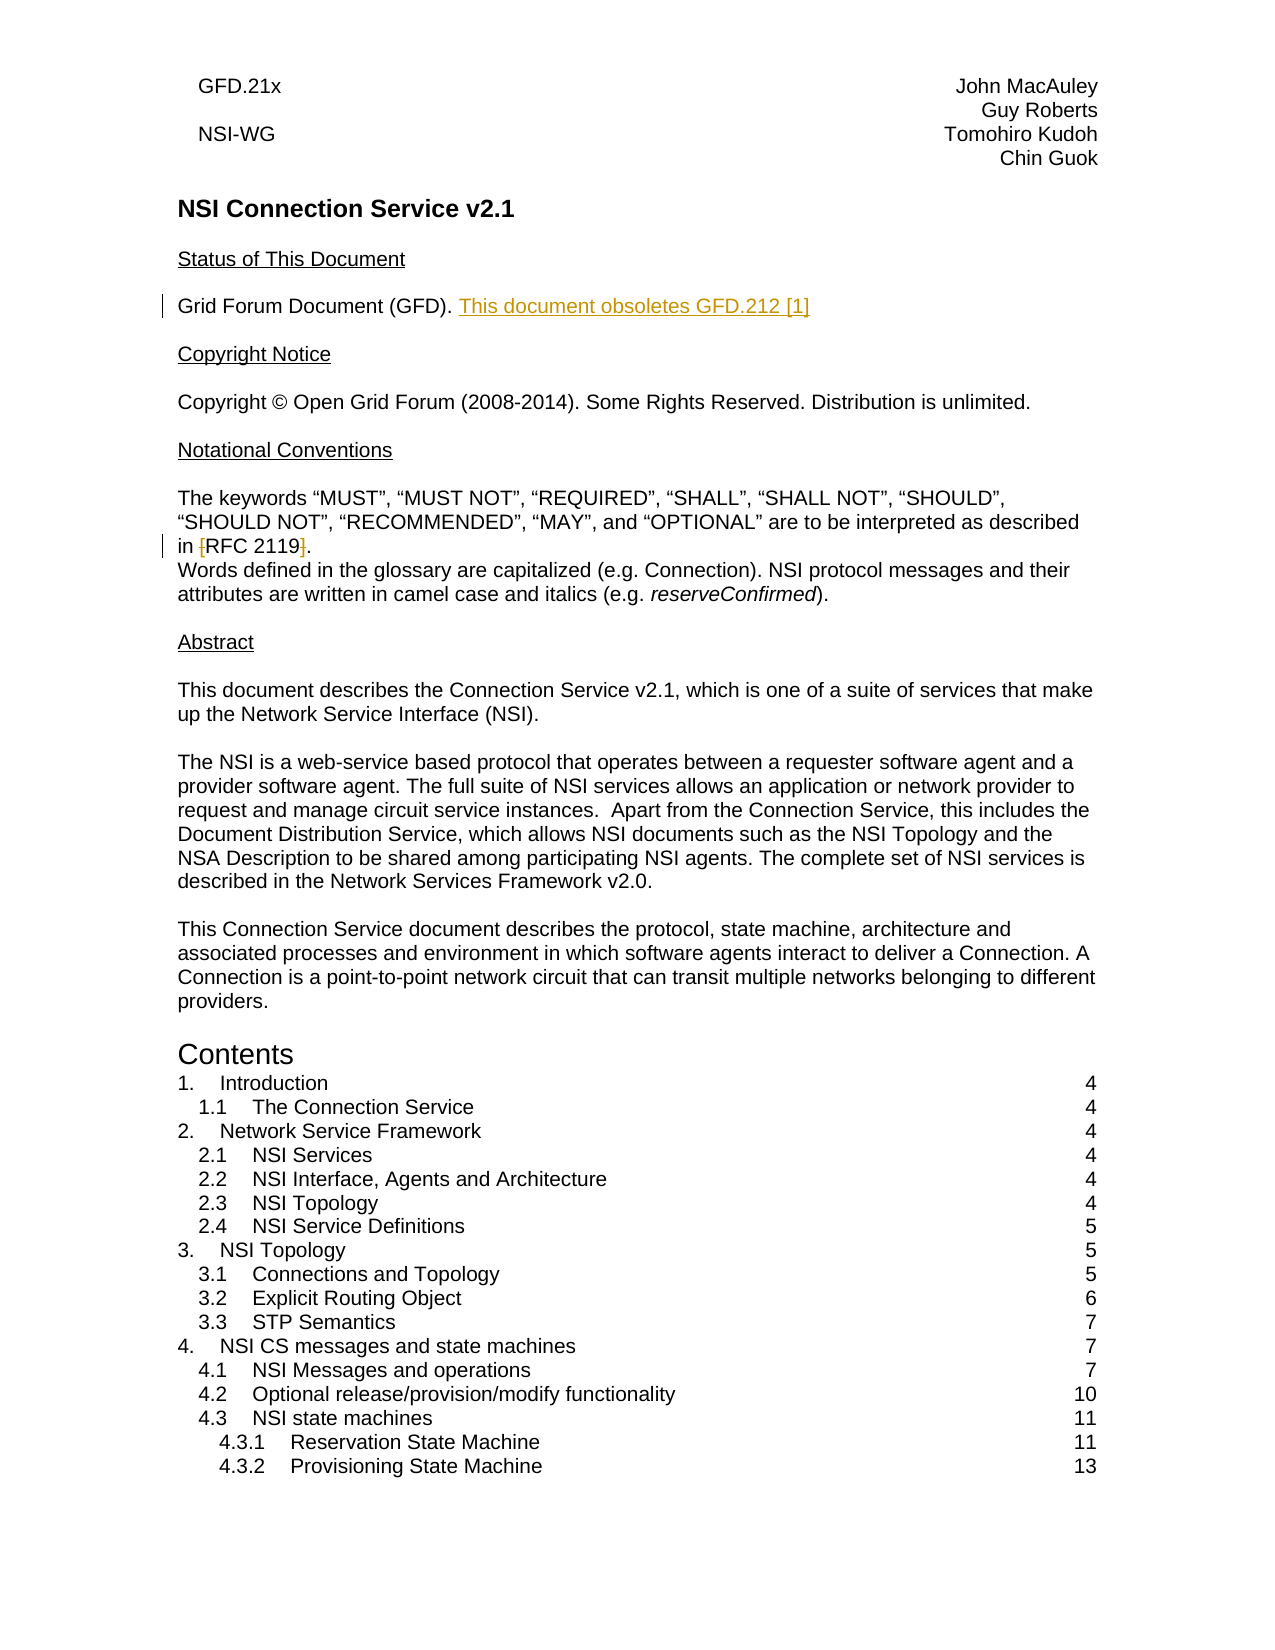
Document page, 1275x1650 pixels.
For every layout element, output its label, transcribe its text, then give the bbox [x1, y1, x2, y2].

text 4.1 NSI Messages and operations 7 [198, 1358, 1098, 1382]
text 2.3 NSI Topology 4 [198, 1190, 1098, 1214]
text 4.3.2 Provisioning State Machine 13 [219, 1454, 1098, 1478]
text Notational Conventions [177, 438, 1098, 462]
text Status of This Document [177, 246, 1098, 270]
text 4.3 NSI state machines 11 [198, 1406, 1098, 1430]
text 2.1 NSI Services 4 [198, 1142, 1098, 1166]
text NSI Connection Service v2.1 [177, 194, 1098, 222]
text Grid Forum Document (GFD). [177, 294, 1098, 318]
text 2.4 NSI Service Definitions 5 [198, 1214, 1098, 1238]
text 3.2 Explicit Routing Object 6 [198, 1286, 1098, 1310]
text The keywords “MUST”, “MUST NOT”, “REQUIRED”, “SHALL”, “SHALL NOT”, “SHOULD”, “SHOULD NOT”, “RECOMMENDED”, “MAY”, and “OPTIONAL” are to be interpreted as described in RFC 2119. [177, 486, 1098, 558]
subtitle Contents [177, 1037, 1098, 1071]
text Abstract [177, 630, 1098, 654]
text 4.3.1 Reservation State Machine 11 [219, 1430, 1098, 1454]
text Copyright © Open Grid Forum (2008-2014). Some Rights Reserved. Distribution is unlimited. [177, 390, 1098, 414]
text The NSI is a web-service based protocol that operates between a requester software agent and a provider software agent. The full suite of NSI services allows an application or network provider to request and manage circuit service instances. Apart from the Connection Service, this includes the Document Distribution Service, which allows NSI documents such as the NSI Topology and the NSA Description to be shared among participating NSI agents. The complete set of NSI services is described in the Network Services Framework v2.0. [177, 749, 1098, 893]
text 3.3 STP Semantics 7 [198, 1310, 1098, 1334]
text 3.1 Connections and Topology 5 [198, 1262, 1098, 1286]
text 4. NSI CS messages and state machines 7 [177, 1334, 1098, 1358]
text 2.2 NSI Interface, Agents and Architecture 4 [198, 1166, 1098, 1190]
text Copyright Notice [177, 342, 1098, 366]
text 1. Introduction 4 [177, 1071, 1098, 1094]
text 3. NSI Topology 5 [177, 1238, 1098, 1262]
text 1.1 The Connection Service 4 [198, 1094, 1098, 1118]
text This document describes the Connection Service v2.1, which is one of a suite of services that make up the Network Service Interface (NSI). [177, 678, 1098, 726]
text This Connection Service document describes the protocol, state machine, architecture and associated processes and environment in which software agents interact to deliver a Connection. A Connection is a point-to-point network circuit that can transit multiple networks belonging to different providers. [177, 917, 1098, 1013]
text 4.2 Optional release/provision/modify functionality 10 [198, 1382, 1098, 1406]
text Words defined in the glossary are capitalized (e.g. Connection). NSI protocol messages and their attributes are written in camel case and italics (e.g. reserveConfirmed). [177, 558, 1098, 606]
text 2. Network Service Framework 4 [177, 1118, 1098, 1142]
